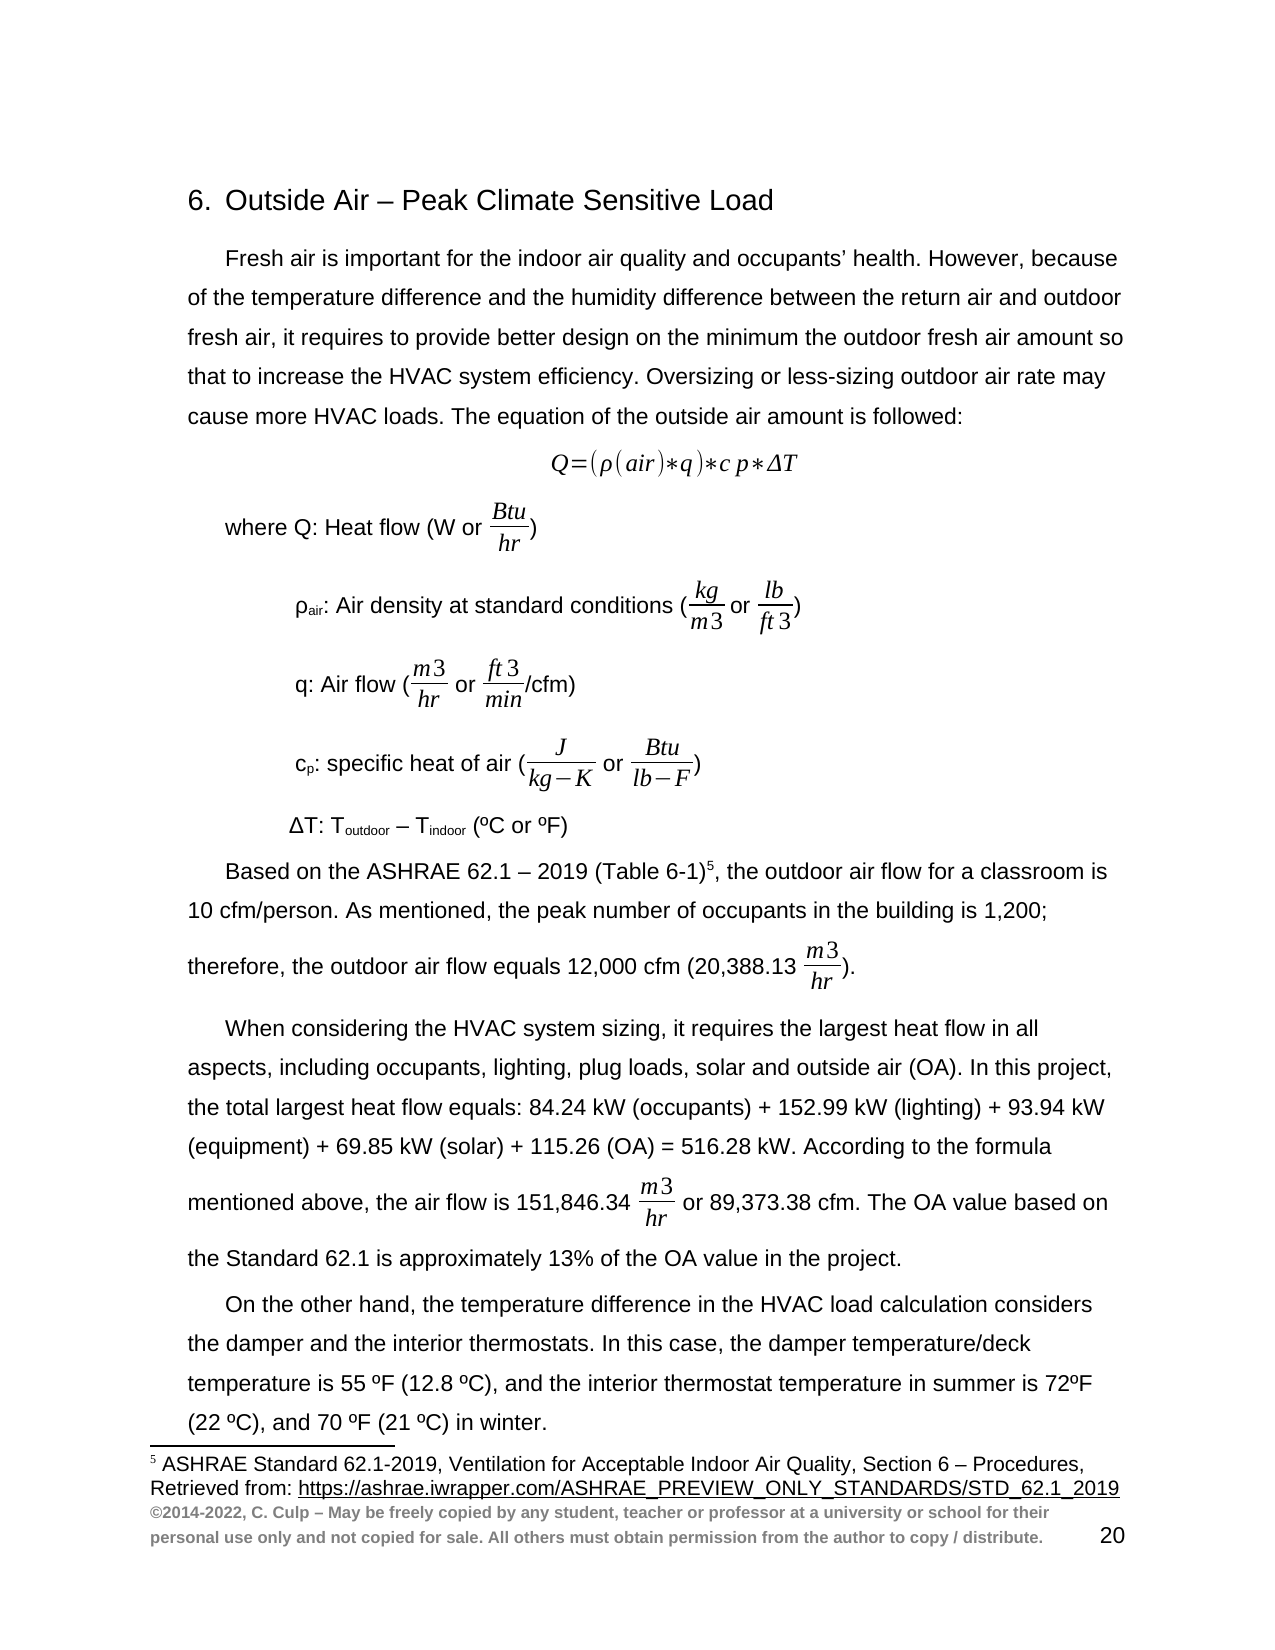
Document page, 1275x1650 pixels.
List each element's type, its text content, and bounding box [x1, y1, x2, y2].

subtitle Outside Air – Peak Climate Sensitive Load [187, 183, 1125, 216]
text cp: specific heat of air ( or ) [187, 733, 1125, 792]
text Fresh air is important for the indoor air quality and occupants’ health. However, because of the temperature difference and the humidity difference between the return air and outdoor fresh air, it requires to provide better design on the minimum the outdoor fresh air amount so that to increase the HVAC system efficiency. Oversizing or less-sizing outdoor air rate may cause more HVAC loads. The equation of the outside air amount is followed: [187, 245, 1125, 429]
text When considering the HVAC system sizing, it requires the largest heat flow in all aspects, including occupants, lighting, plug loads, solar and outside air (OA). In this project, the total largest heat flow equals: 84.24 kW (occupants) + 152.99 kW (lighting) + 93.94 kW (equipment) + 69.85 kW (solar) + 115.26 (OA) = 516.28 kW. According to the formula mentioned above, the air flow is 151,846.34 or 89,373.38 cfm. The OA value based on the Standard 62.1 is approximately 13% of the OA value in the project. [187, 1015, 1125, 1271]
text ΔT: Toutdoor – Tindoor (ºC or ºF) [187, 812, 1125, 838]
text where Q: Heat flow (W or ) [187, 498, 1125, 557]
text On the other hand, the temperature difference in the HVAC load calculation considers the damper and the interior thermostats. In this case, the damper temperature/deck temperature is 55 ºF (12.8 ºC), and the interior thermostat temperature in summer is 72ºF (22 ºC), and 70 ºF (21 ºC) in winter. [187, 1291, 1125, 1435]
text ρair: Air density at standard conditions ( or ) [187, 576, 1125, 635]
text Based on the ASHRAE 62.1 – 2019 (Table 6-1), the outdoor air flow for a classroom is 10 cfm/person. As mentioned, the peak number of occupants in the building is 1,200; therefore, the outdoor air flow equals 12,000 cfm (20,388.13 ). [187, 858, 1125, 996]
text q: Air flow ( or /cfm) [187, 654, 1125, 713]
